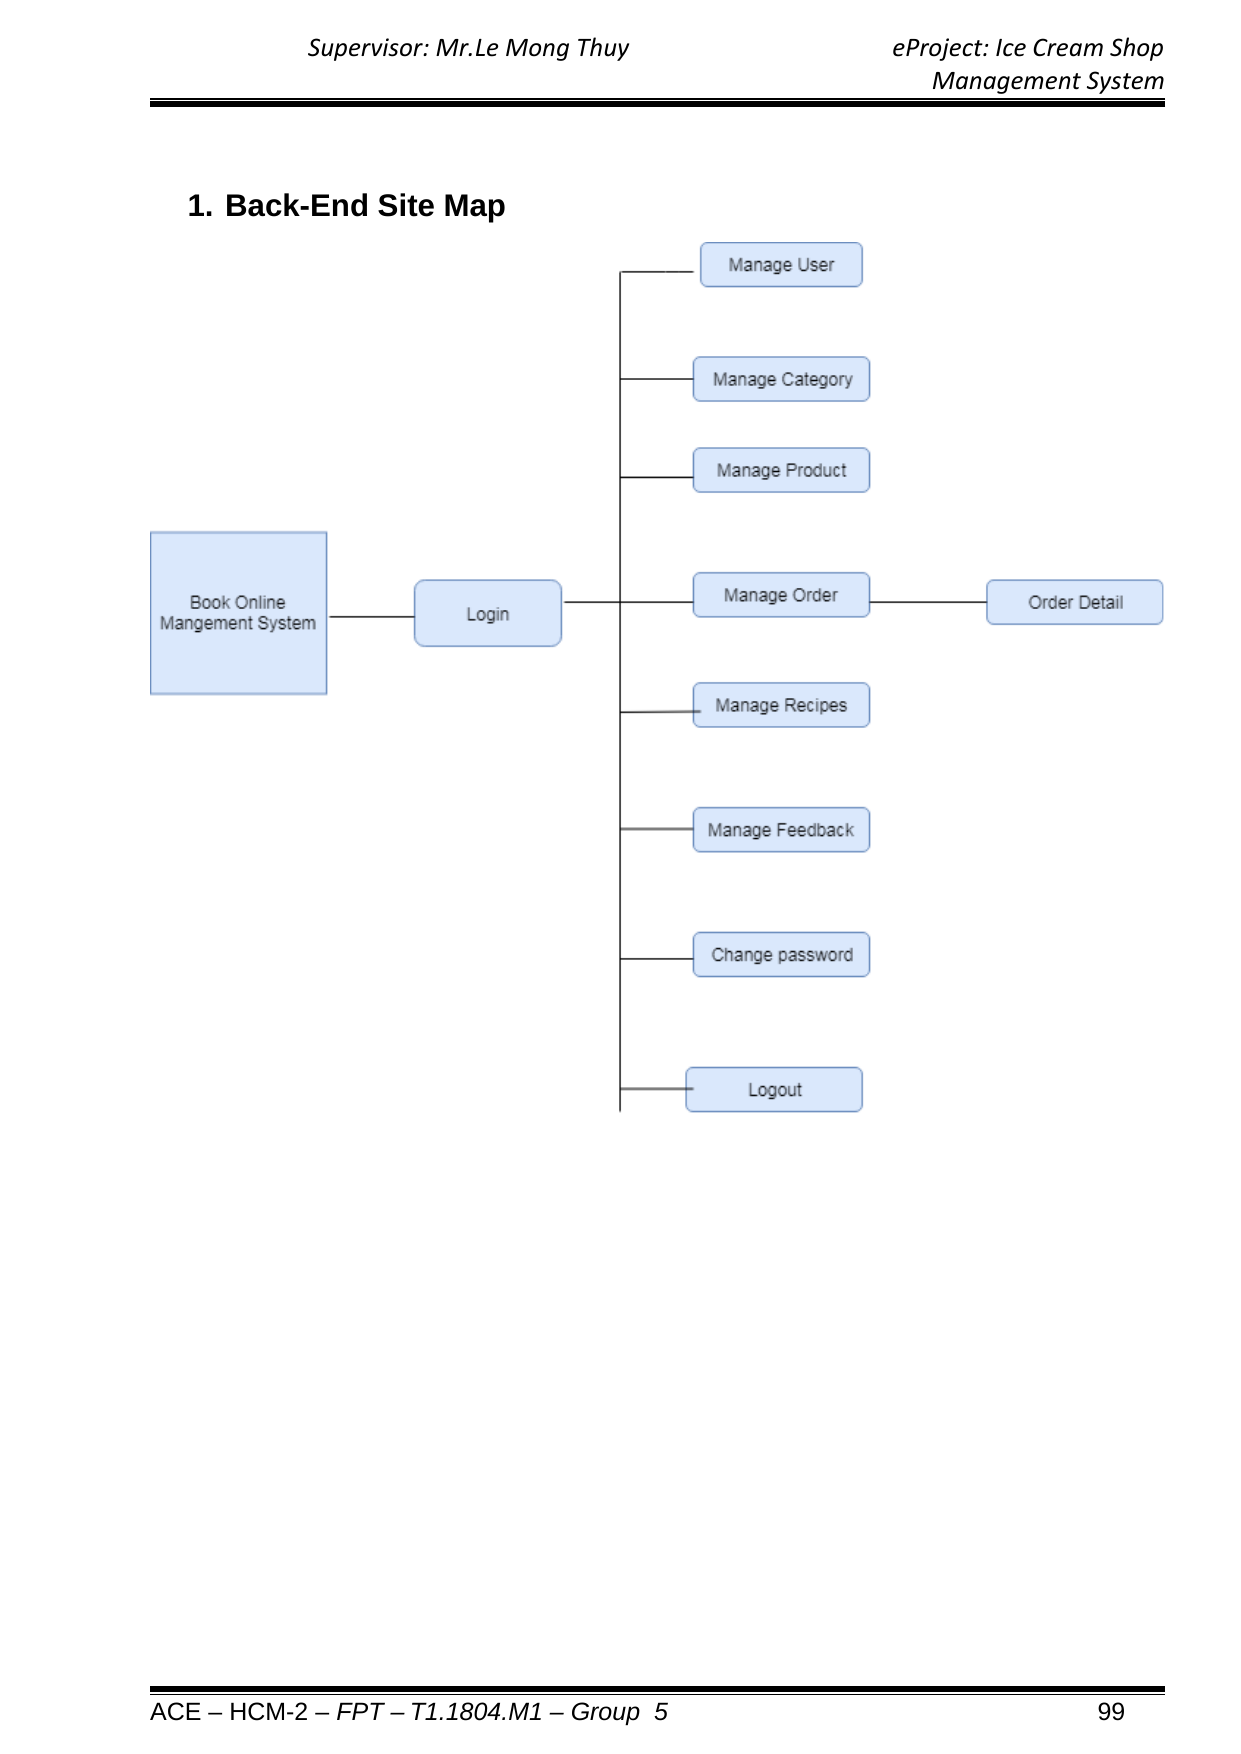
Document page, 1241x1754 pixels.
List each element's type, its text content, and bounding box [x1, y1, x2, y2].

picture [150, 242, 1164, 1114]
list Back-End Site Map [187, 187, 1165, 223]
